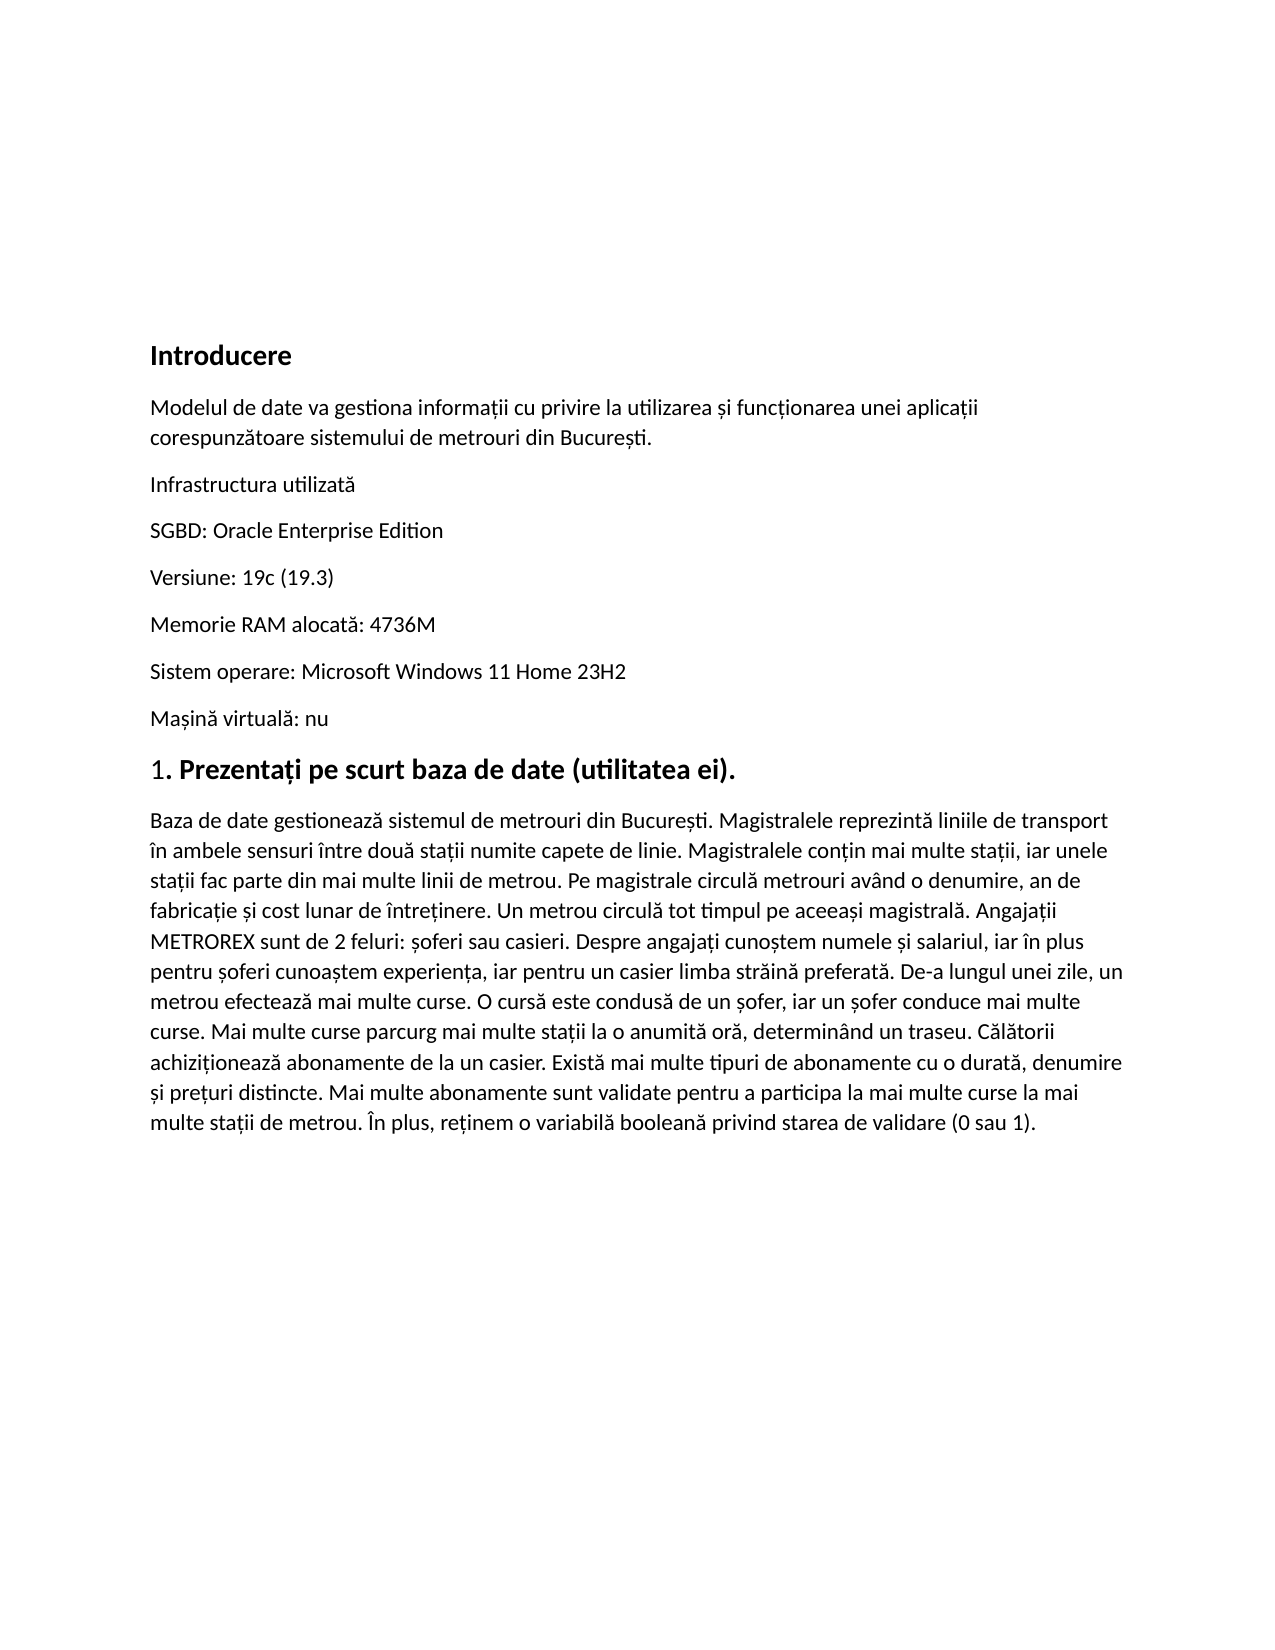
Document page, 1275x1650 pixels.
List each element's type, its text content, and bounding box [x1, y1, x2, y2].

text Versiune: 19c (19.3) [150, 563, 1125, 591]
text Modelul de date va gestiona informații cu privire la utilizarea și funcționarea unei aplicații corespunzătoare sistemului de metrouri din București. [150, 393, 1125, 451]
text Baza de date gestionează sistemul de metrouri din București. Magistralele reprezintă liniile de transport în ambele sensuri între două stații numite capete de linie. Magistralele conțin mai multe stații, iar unele stații fac parte din mai multe linii de metrou. Pe magistrale circulă metrouri având o denumire, an de fabricație și cost lunar de întreținere. Un metrou circulă tot timpul pe aceeași magistrală. Angajații METROREX sunt de 2 feluri: șoferi sau casieri. Despre angajați cunoștem numele și salariul, iar în plus pentru șoferi cunoaștem experiența, iar pentru un casier limba străină preferată. De-a lungul unei zile, un metrou efectează mai multe curse. O cursă este condusă de un șofer, iar un șofer conduce mai multe curse. Mai multe curse parcurg mai multe stații la o anumită oră, determinând un traseu. Călătorii achiziționează abonamente de la un casier. Există mai multe tipuri de abonamente cu o durată, denumire și prețuri distincte. Mai multe abonamente sunt validate pentru a participa la mai multe curse la mai multe stații de metrou. În plus, reținem o variabilă booleană privind starea de validare (0 sau 1). [150, 806, 1125, 1136]
text Mașină virtuală: nu [150, 704, 1125, 732]
text 1. Prezentați pe scurt baza de date (utilitatea ei). [150, 751, 1125, 787]
text Memorie RAM alocată: 4736M [150, 610, 1125, 638]
text Infrastructura utilizată [150, 470, 1125, 498]
text Introducere [150, 337, 1125, 373]
text Sistem operare: Microsoft Windows 11 Home 23H2 [150, 657, 1125, 685]
text SGBD: Oracle Enterprise Edition [150, 517, 1125, 544]
